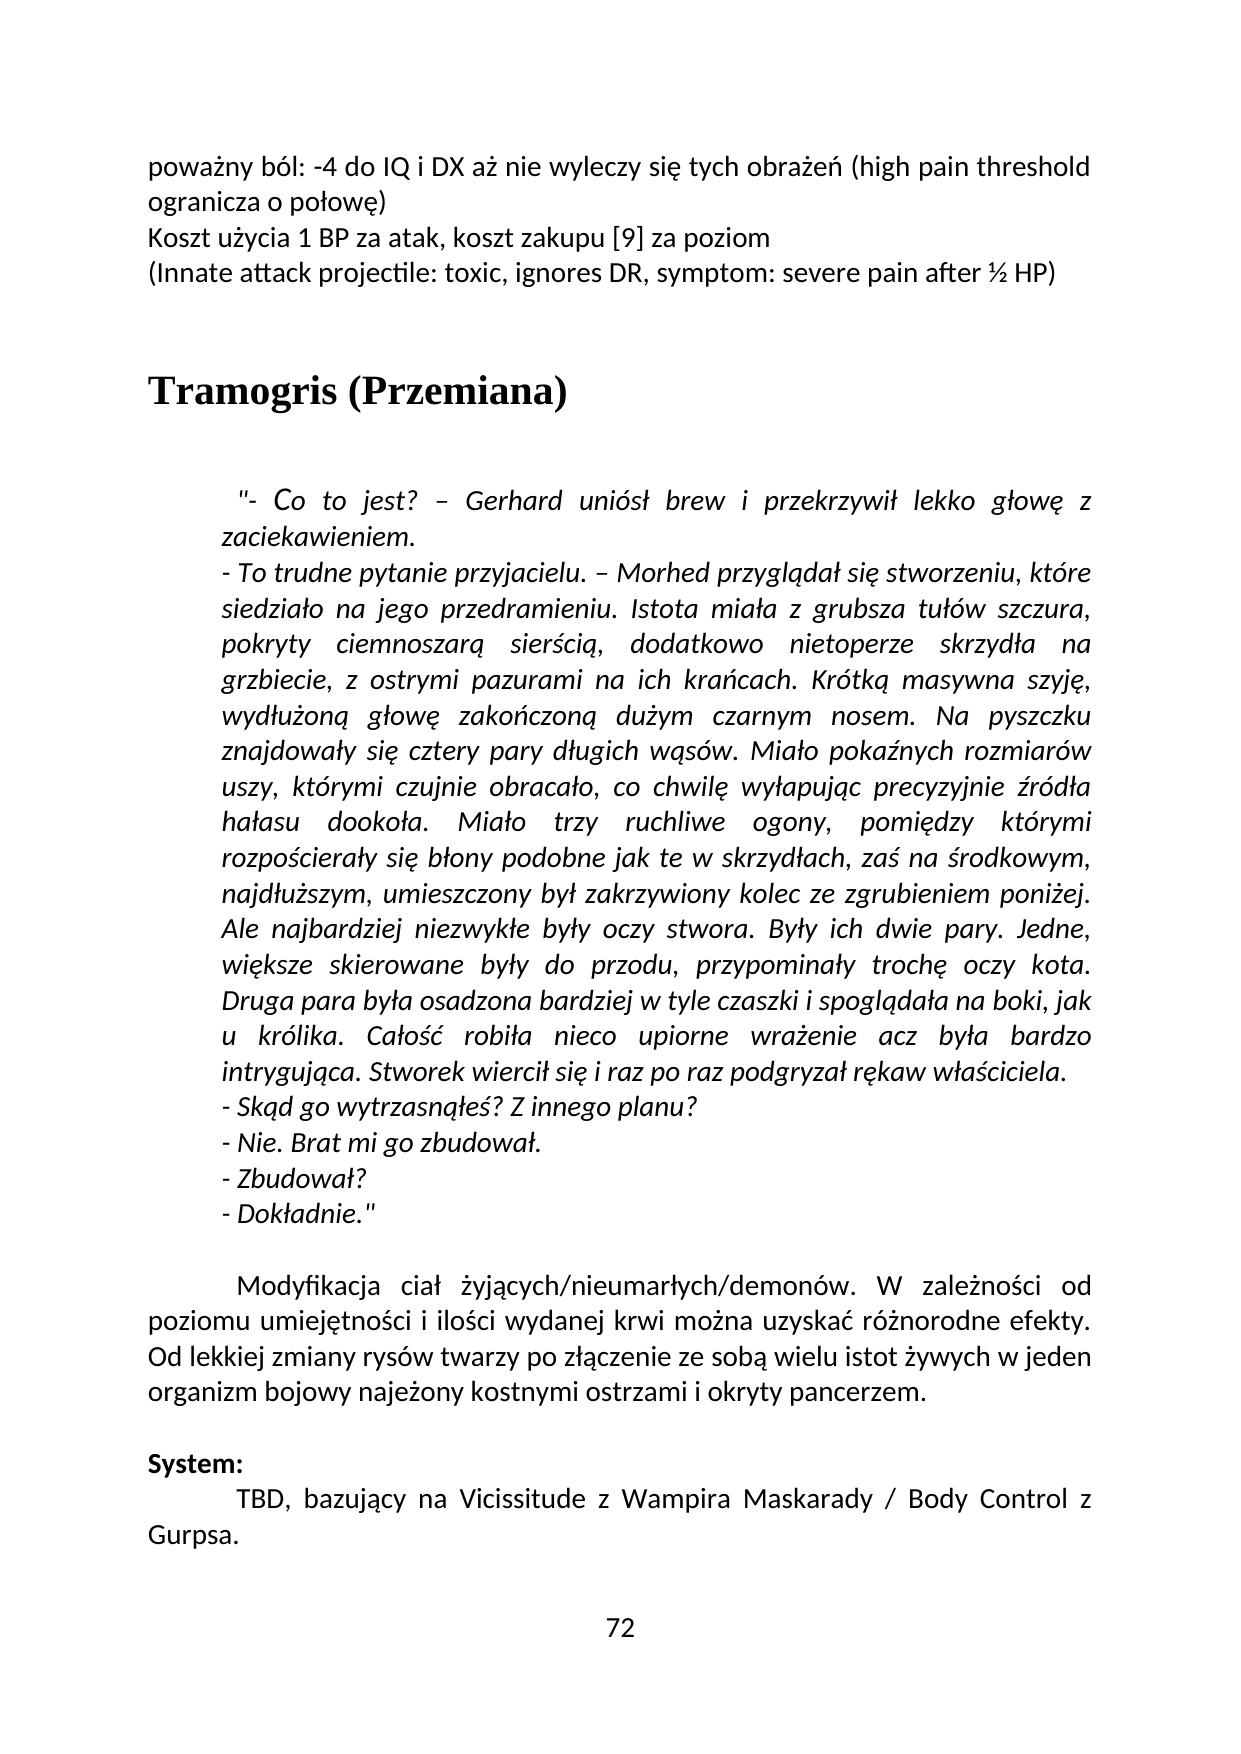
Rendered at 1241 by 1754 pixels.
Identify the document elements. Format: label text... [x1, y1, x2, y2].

text TBD, bazujący na Vicissitude z Wampira Maskarady / Body Control z Gurpsa. [148, 1480, 1093, 1552]
text System: [148, 1445, 1093, 1480]
text Modyfikacja ciał żyjących/nieumarłych/demonów. W zależności od poziomu umiejętności i ilości wydanej krwi można uzyskać różnorodne efekty. Od lekkiej zmiany rysów twarzy po złączenie ze sobą wielu istot żywych w jeden organizm bojowy najeżony kostnymi ostrzami i okryty pancerzem. [148, 1267, 1093, 1409]
text - Nie. Brat mi go zbudował. [221, 1124, 1093, 1160]
text - To trudne pytanie przyjacielu. – Morhed przyglądał się stworzeniu, które siedziało na jego przedramieniu. Istota miała z grubsza tułów szczura, pokryty ciemnoszarą sierścią, dodatkowo nietoperze skrzydła na grzbiecie, z ostrymi pazurami na ich krańcach. Krótką masywna szyję, wydłużoną głowę zakończoną dużym czarnym nosem. Na pyszczku znajdowały się cztery pary długich wąsów. Miało pokaźnych rozmiarów uszy, którymi czujnie obracało, co chwilę wyłapując precyzyjnie źródła hałasu dookoła. Miało trzy ruchliwe ogony, pomiędzy którymi rozpościerały się błony podobne jak te w skrzydłach, zaś na środkowym, najdłuższym, umieszczony był zakrzywiony kolec ze zgrubieniem poniżej. Ale najbardziej niezwykłe były oczy stwora. Były ich dwie pary. Jedne, większe skierowane były do przodu, przypominały trochę oczy kota. Druga para była osadzona bardziej w tyle czaszki i spoglądała na boki, jak u królika. Całość robiła nieco upiorne wrażenie acz była bardzo intrygująca. Stworek wiercił się i raz po raz podgryzał rękaw właściciela. [221, 554, 1093, 1088]
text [148, 148, 1093, 219]
text - Zbudował? [221, 1160, 1093, 1195]
text - Dokładnie." [221, 1195, 1093, 1231]
text "- Co to jest? – Gerhard uniósł brew i przekrzywił lekko głowę z zaciekawieniem. [221, 478, 1093, 554]
text - Skąd go wytrzasnąłeś? Z innego planu? [221, 1088, 1093, 1124]
text Koszt użycia 1 BP za atak, koszt zakupu [9] za poziom [148, 219, 1093, 254]
subtitle Tramogris (Przemiana) [148, 365, 1093, 413]
text (Innate attack projectile: toxic, ignores DR, symptom: severe pain after ½ HP) [148, 254, 1093, 290]
